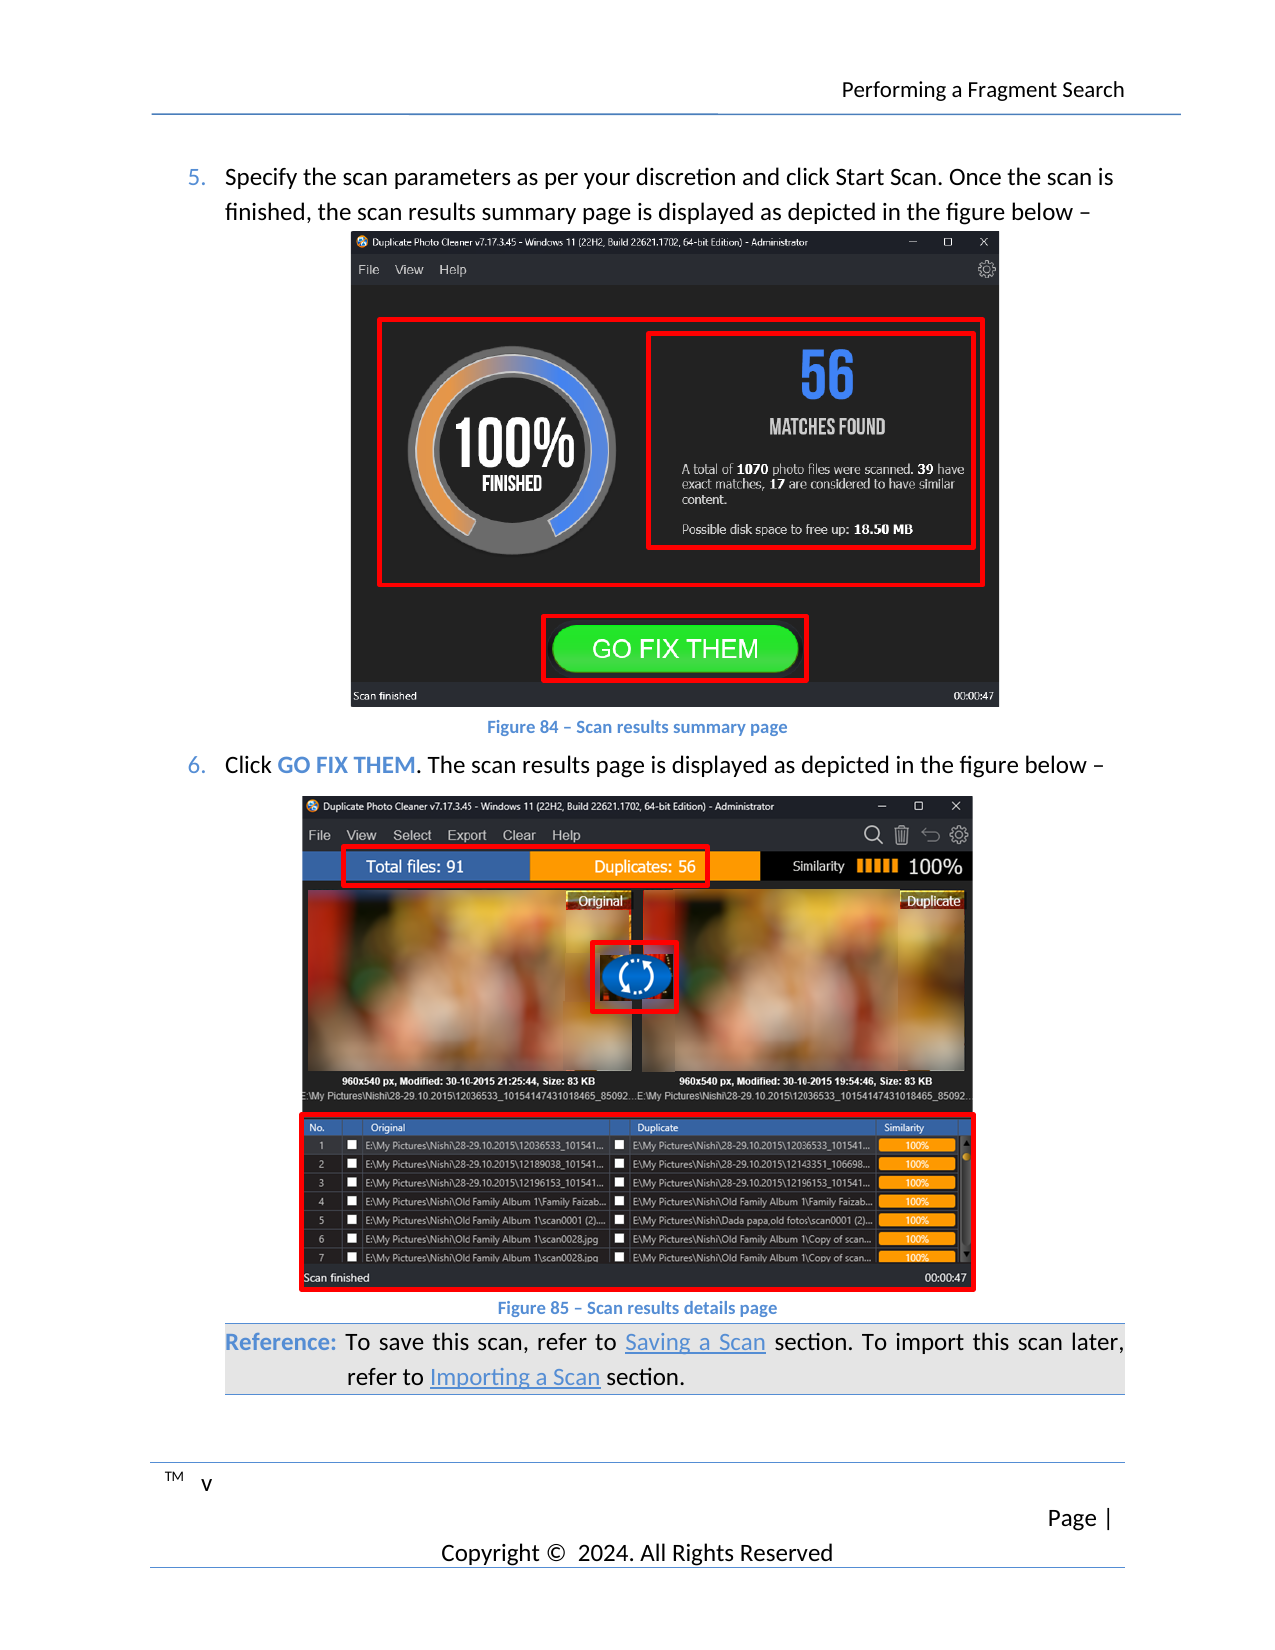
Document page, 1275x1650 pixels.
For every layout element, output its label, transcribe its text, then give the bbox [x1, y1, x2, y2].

picture [302, 796, 973, 1112]
text Reference: To save this scan, refer to Saving a Scan section. To import this scan later, refer to Importing a Scan section. [225, 1324, 1125, 1394]
list Specify the scan parameters as per your discretion and click Start Scan. Once the scan is finished, the scan results summary page is displayed as depicted in the figure below – [187, 161, 1125, 227]
text Figure 84 – Scan results summary page [150, 715, 1125, 738]
picture [350, 231, 1000, 707]
picture [304, 1117, 971, 1287]
text Figure 85 – Scan results details page [150, 1296, 1125, 1319]
list Click GO FIX THEM. The scan results page is displayed as depicted in the figure below – [187, 749, 1125, 779]
